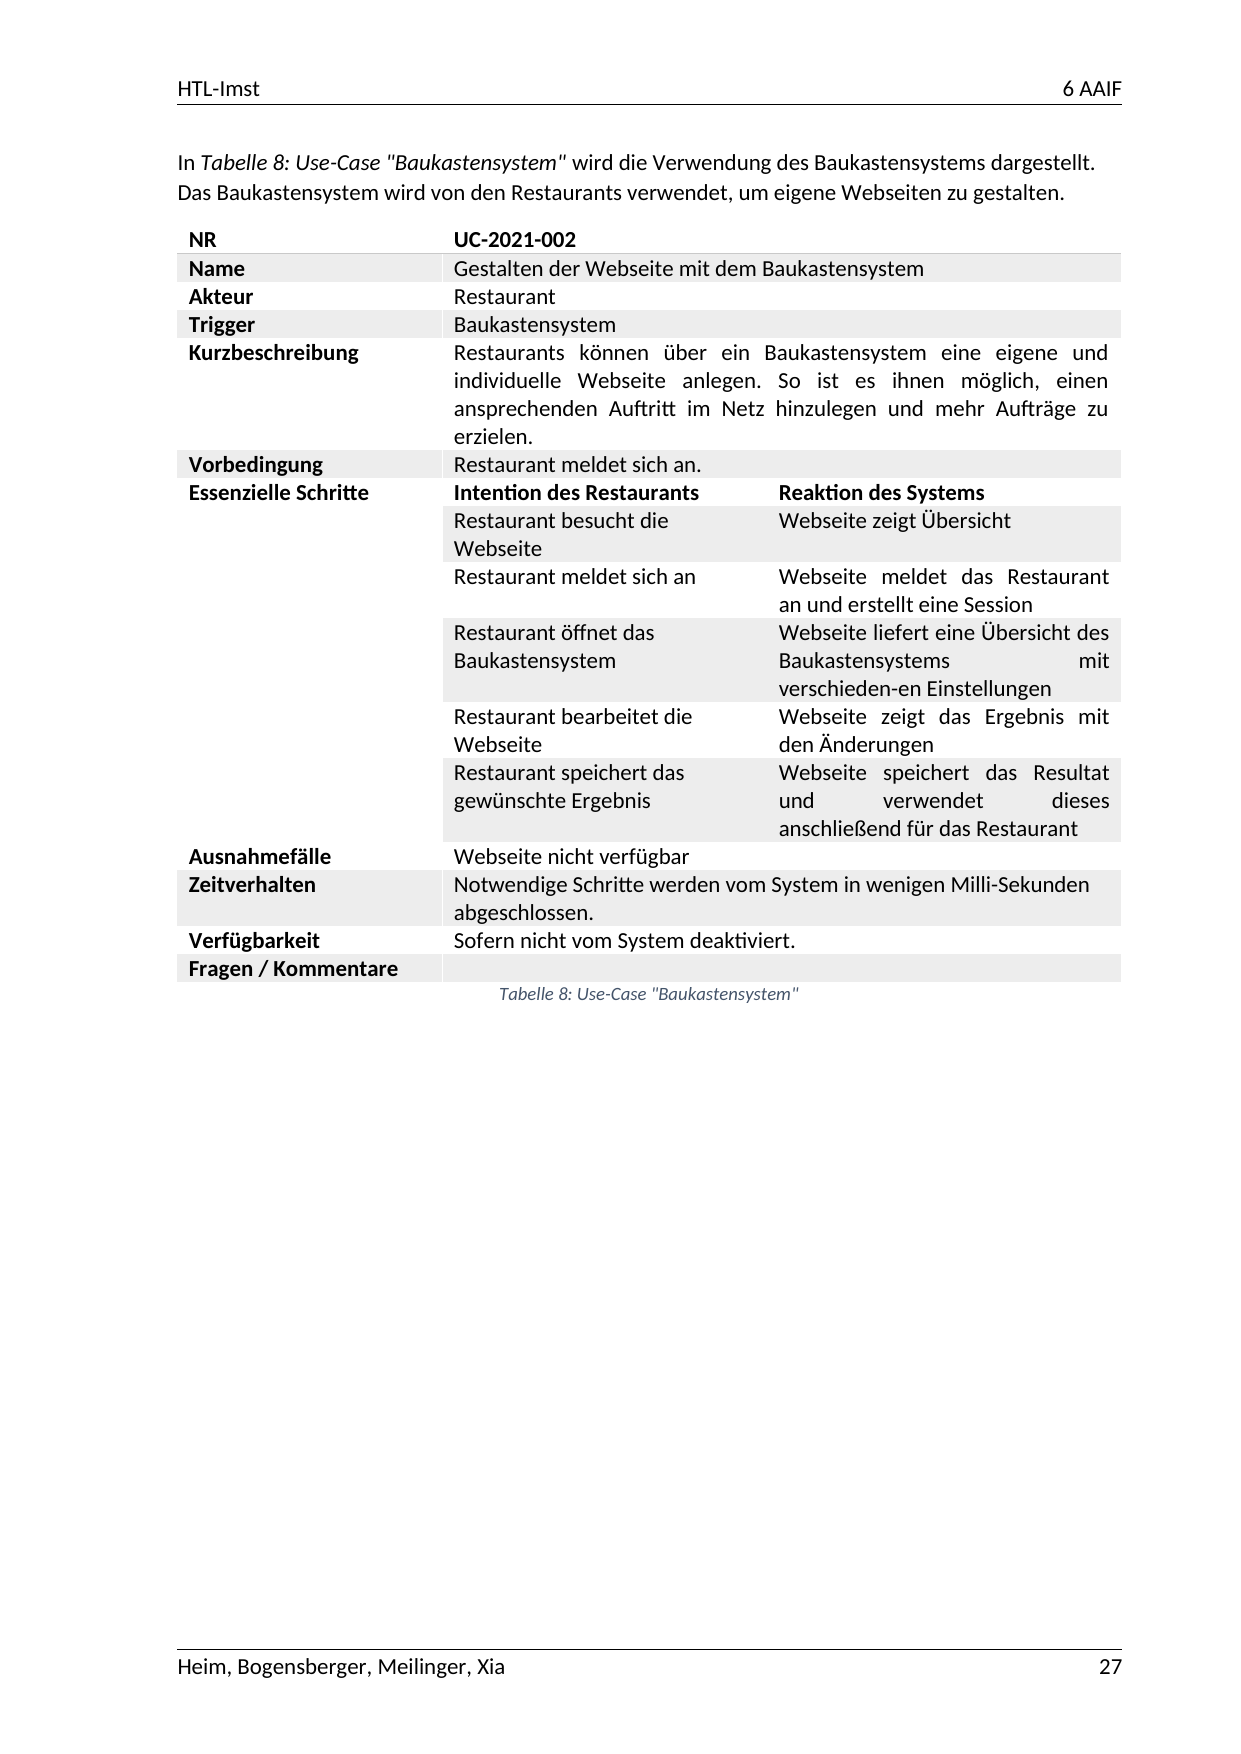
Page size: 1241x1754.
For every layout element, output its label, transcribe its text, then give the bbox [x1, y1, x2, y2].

table_cell Akteur [177, 282, 442, 310]
table_cell Ausnahmefälle [177, 842, 442, 870]
table_cell Vorbedingung [177, 450, 442, 478]
table_cell Webseite speichert das Resultat und verwendet dieses anschließend für das Restaurant [767, 758, 1121, 842]
table_cell Restaurant besucht die Webseite [443, 506, 767, 562]
table_cell Fragen / Kommentare [177, 954, 442, 982]
table_cell Restaurant [443, 282, 1121, 310]
table_cell Notwendige Schritte werden vom System in wenigen Milli-Sekunden abgeschlossen. [443, 870, 1121, 926]
table_cell Trigger [177, 310, 442, 338]
text Tabelle 8: Use-Case "Baukastensystem" [177, 982, 1122, 1005]
table_cell Restaurant bearbeitet die Webseite [443, 702, 767, 758]
table_cell Baukastensystem [443, 310, 1121, 338]
table_cell Gestalten der Webseite mit dem Baukastensystem [443, 254, 1121, 282]
table_cell Restaurant meldet sich an [443, 562, 767, 618]
table_cell [443, 954, 1121, 982]
table_cell Verfügbarkeit [177, 926, 442, 954]
table_cell Intention des Restaurants [443, 478, 767, 506]
table_cell Name [177, 254, 442, 282]
table_header UC-2021-002 [443, 225, 1121, 253]
table_cell Webseite zeigt Übersicht [767, 506, 1121, 562]
table_cell Restaurants können über ein Baukastensystem eine eigene und individuelle Webseite anlegen. So ist es ihnen möglich, einen ansprechenden Auftritt im Netz hinzulegen und mehr Aufträge zu erzielen. [443, 338, 1121, 450]
table_header NR [177, 225, 442, 253]
table_cell Sofern nicht vom System deaktiviert. [443, 926, 1121, 954]
table_cell Webseite nicht verfügbar [443, 842, 1121, 870]
table_cell Webseite liefert eine Übersicht des Baukastensystems mit verschieden-en Einstellungen [767, 618, 1121, 702]
table_cell Webseite meldet das Restaurant an und erstellt eine Session [767, 562, 1121, 618]
table_cell Zeitverhalten [177, 870, 442, 926]
table_cell Essenzielle Schritte [177, 478, 442, 842]
table_cell Kurzbeschreibung [177, 338, 442, 450]
table_cell Reaktion des Systems [767, 478, 1121, 506]
table_cell Restaurant öffnet das Baukastensystem [443, 618, 767, 702]
table_cell Webseite zeigt das Ergebnis mit den Änderungen [767, 702, 1121, 758]
table_cell Restaurant speichert das gewünschte Ergebnis [443, 758, 767, 842]
text In Tabelle 8: Use-Case "Baukastensystem" wird die Verwendung des Baukastensystems dargestellt. Das Baukastensystem wird von den Restaurants verwendet, um eigene Webseiten zu gestalten. [177, 148, 1122, 206]
table_cell Restaurant meldet sich an. [443, 450, 1121, 478]
